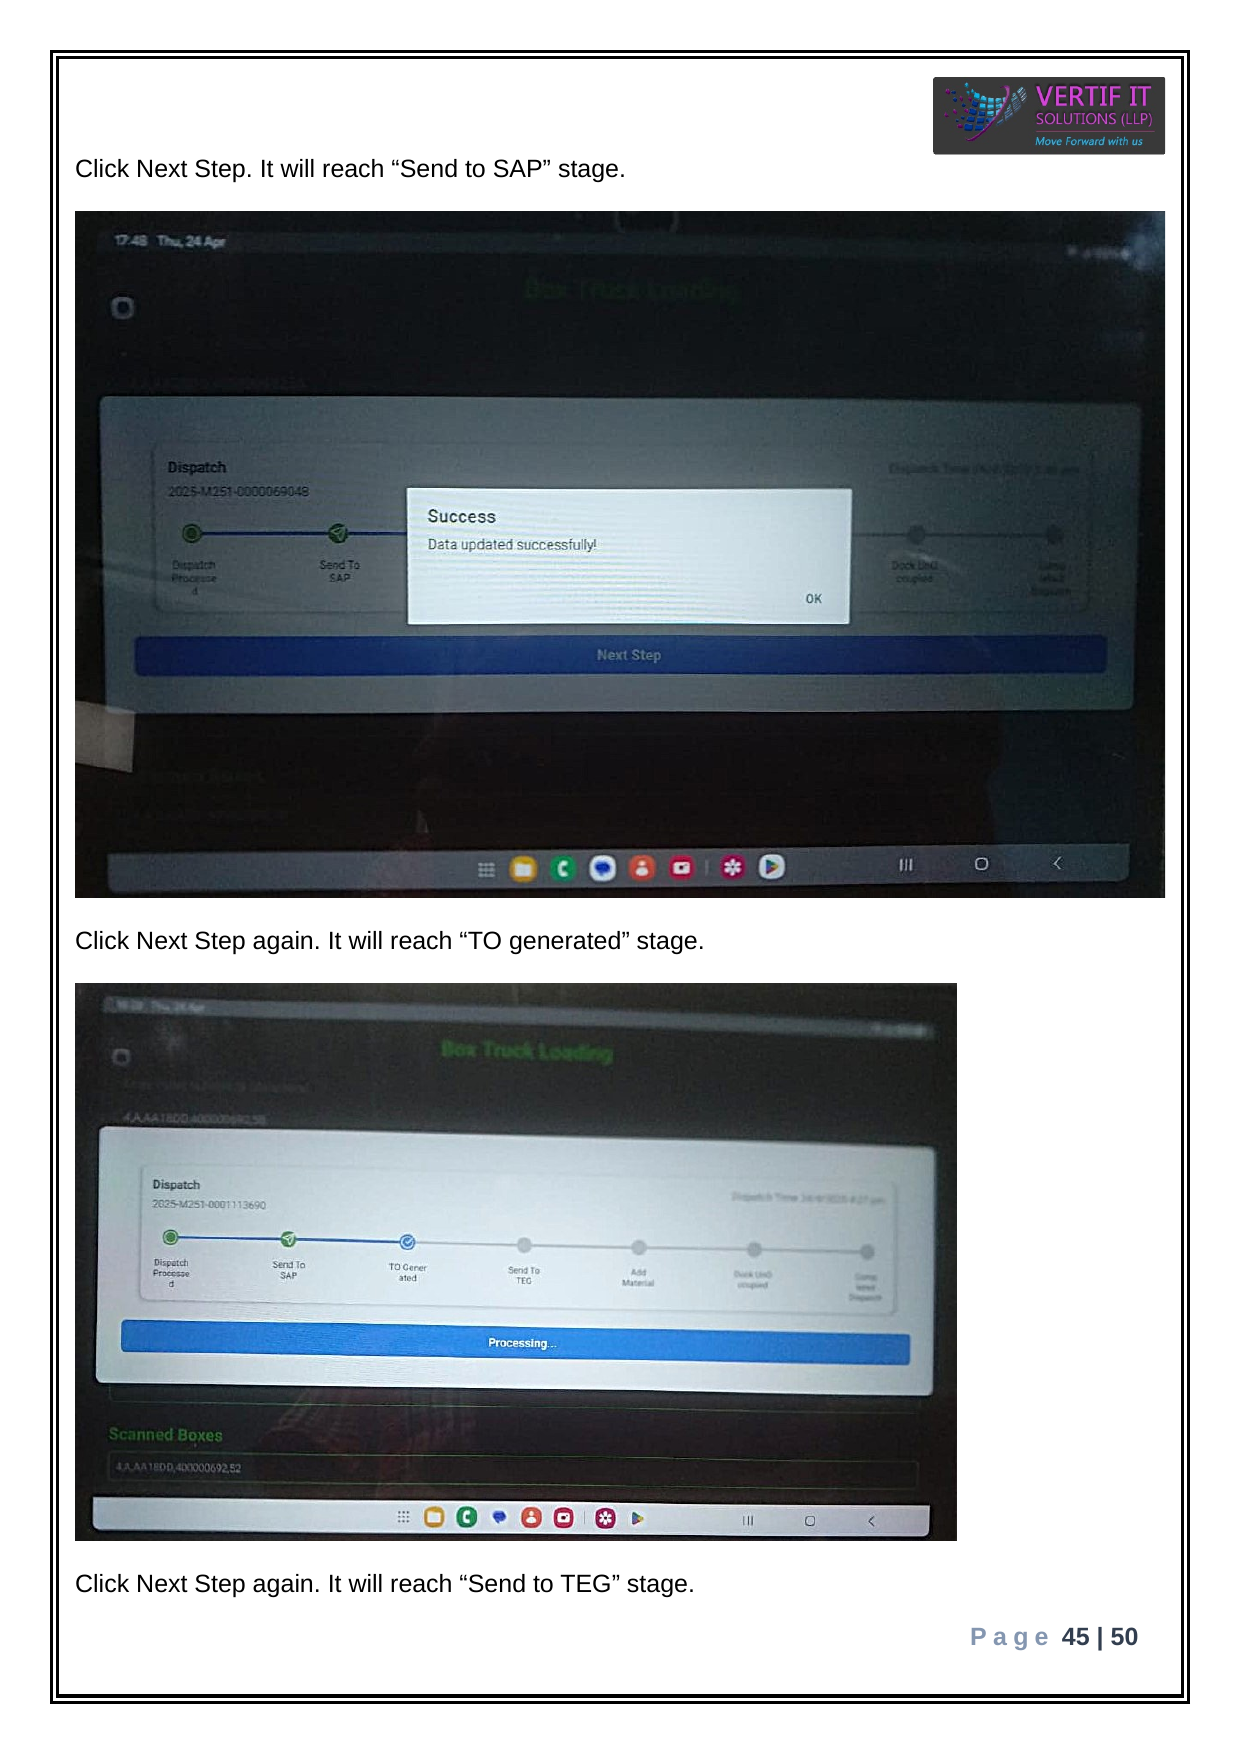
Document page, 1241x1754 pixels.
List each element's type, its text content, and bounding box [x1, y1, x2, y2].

text Click Next Step again. It will reach “TO generated” stage. [75, 926, 1165, 955]
picture [75, 211, 1166, 898]
text Click Next Step. It will reach “Send to SAP” stage. [75, 154, 1165, 183]
text Click Next Step again. It will reach “Send to TEG” stage. [75, 1569, 1165, 1598]
picture [75, 983, 957, 1541]
picture [930, 75, 1166, 155]
